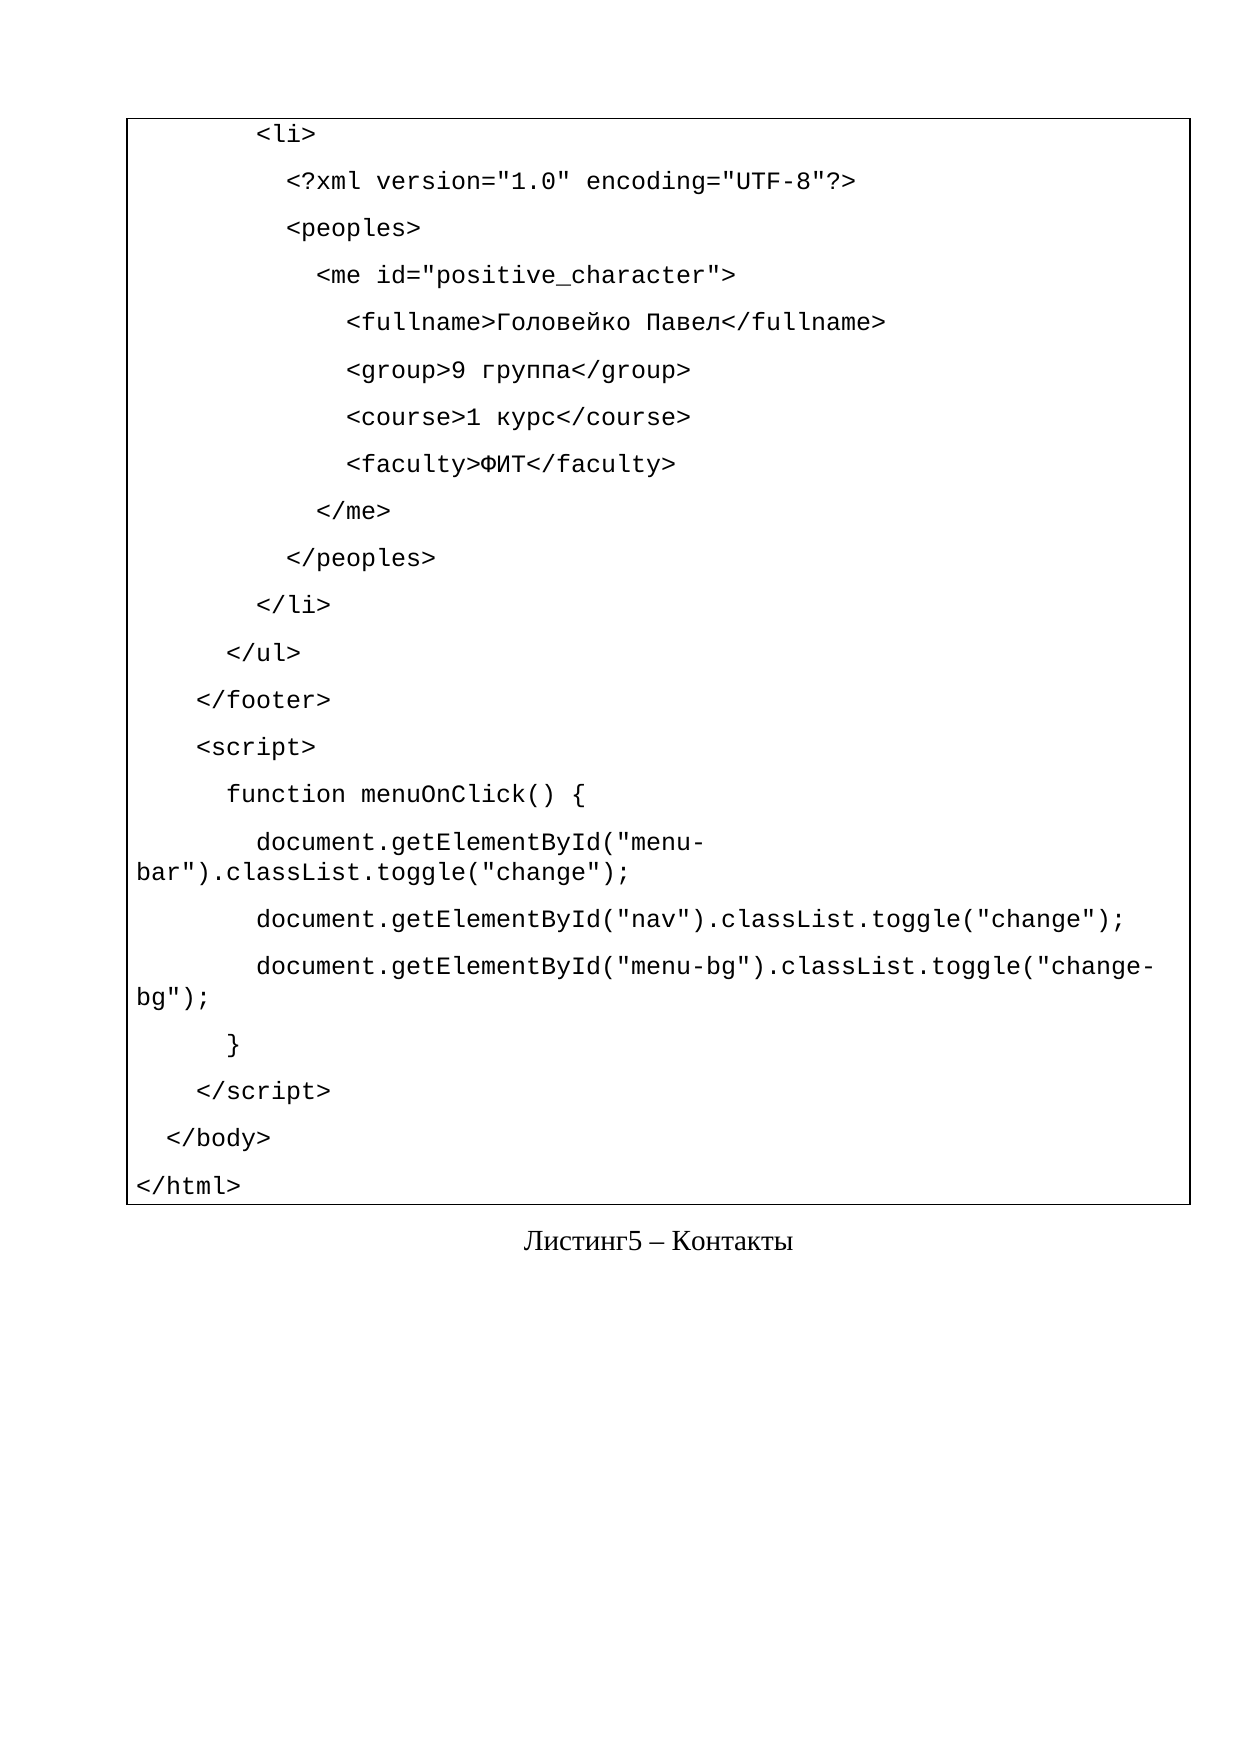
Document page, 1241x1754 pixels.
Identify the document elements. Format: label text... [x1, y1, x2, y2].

text </footer> [128, 684, 1189, 716]
text document.getElementById("menu-bar").classList.toggle("change"); [128, 826, 1189, 888]
text <li> [128, 119, 1189, 149]
text </me> [128, 496, 1189, 527]
text </ul> [128, 637, 1189, 669]
text <course>1 курс</course> [128, 401, 1189, 433]
text </html> [128, 1170, 1189, 1204]
text Листинг5 – Контакты [136, 1223, 1181, 1257]
text <?xml version="1.0" encoding="UTF-8"?> [128, 165, 1189, 197]
text </li> [128, 590, 1189, 621]
text </peoples> [128, 543, 1189, 574]
text <script> [128, 732, 1189, 763]
text <faculty>ФИТ</faculty> [128, 448, 1189, 480]
text <group>9 группа</group> [128, 354, 1189, 386]
text document.getElementById("menu-bg").classList.toggle("change-bg"); [128, 951, 1189, 1013]
text function menuOnClick() { [128, 779, 1189, 810]
text </body> [128, 1123, 1189, 1154]
text <me id="positive_character"> [128, 260, 1189, 291]
text document.getElementById("nav").classList.toggle("change"); [128, 904, 1189, 935]
text <fullname>Головейко Павел</fullname> [128, 307, 1189, 338]
text </script> [128, 1076, 1189, 1107]
text <peoples> [128, 212, 1189, 244]
text } [128, 1028, 1189, 1060]
